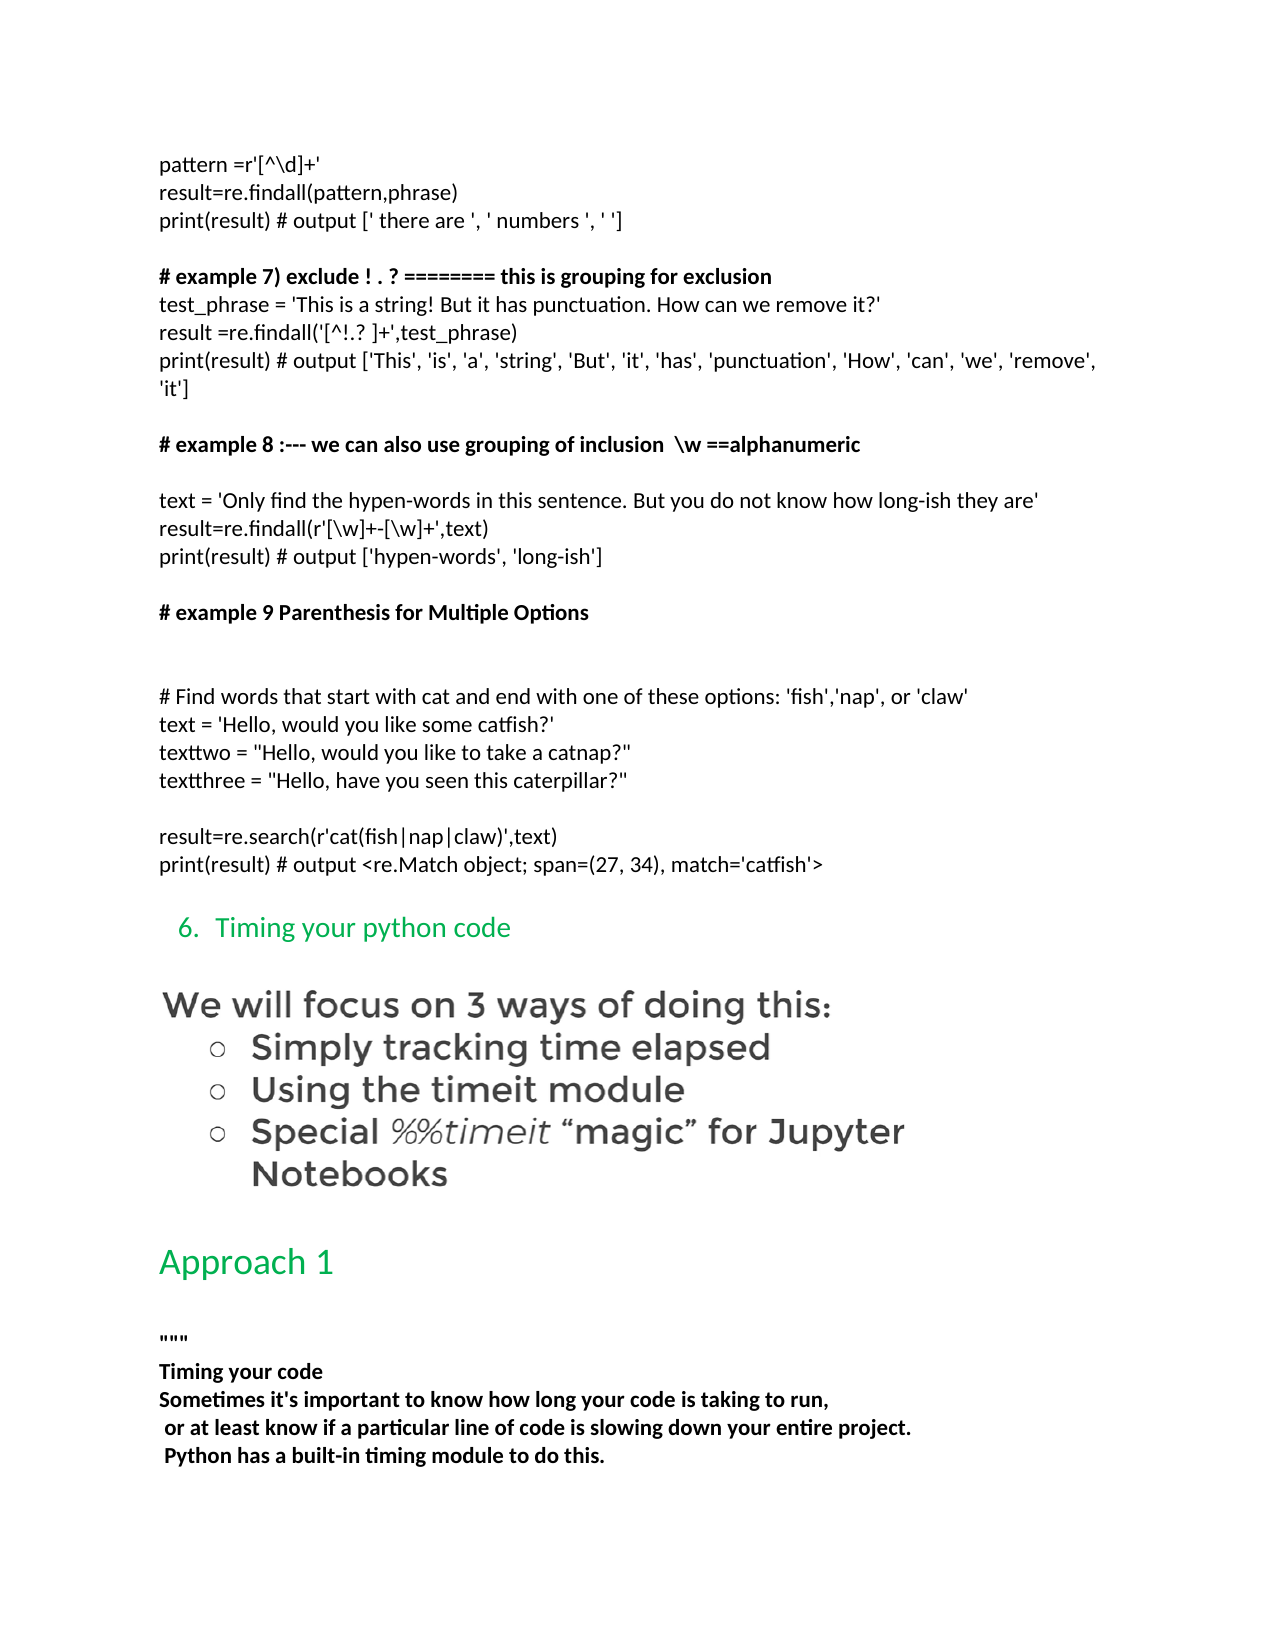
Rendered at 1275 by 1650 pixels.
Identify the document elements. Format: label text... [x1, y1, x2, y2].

text print(result) # output [' there are ', ' numbers ', ' '] [159, 206, 1125, 234]
text text = 'Only find the hypen-words in this sentence. But you do not know how long-ish they are' [159, 486, 1125, 514]
text print(result) # output ['This', 'is', 'a', 'string', 'But', 'it', 'has', 'punctuation', 'How', 'can', 'we', 'remove', 'it'] [159, 346, 1125, 402]
text # example 7) exclude ! . ? ======== this is grouping for exclusion [159, 262, 1125, 290]
text Sometimes it's important to know how long your code is taking to run, [159, 1385, 1125, 1413]
text text = 'Hello, would you like some catfish?' [159, 710, 1125, 738]
text print(result) # output <re.Match object; span=(27, 34), match='catfish'> [159, 851, 1125, 878]
text # Find words that start with cat and end with one of these options: 'fish','nap', or 'claw' [159, 682, 1125, 710]
text Approach 1 [159, 1238, 1125, 1283]
text result =re.findall('[^!.? ]+',test_phrase) [159, 318, 1125, 346]
text # example 8 :--- we can also use grouping of inclusion \w ==alphanumeric [159, 430, 1125, 458]
list Timing your python code [178, 909, 1125, 945]
text textthree = "Hello, have you seen this caterpillar?" [159, 766, 1125, 794]
text test_phrase = 'This is a string! But it has punctuation. How can we remove it?' [159, 290, 1125, 318]
picture [158, 975, 909, 1238]
text or at least know if a particular line of code is slowing down your entire project. [159, 1413, 1125, 1441]
text result=re.findall(pattern,phrase) [159, 178, 1125, 206]
text result=re.findall(r'[\w]+-[\w]+',text) [159, 514, 1125, 542]
text pattern =r'[^\d]+' [159, 150, 1125, 178]
text print(result) # output ['hypen-words', 'long-ish'] [159, 542, 1125, 570]
text result=re.search(r'cat(fish|nap|claw)',text) [159, 822, 1125, 851]
text texttwo = "Hello, would you like to take a catnap?" [159, 738, 1125, 766]
text Timing your code [159, 1357, 1125, 1385]
text Python has a built-in timing module to do this. [159, 1441, 1125, 1469]
text # example 9 Parenthesis for Multiple Options [159, 598, 1125, 626]
text """ [159, 1329, 1125, 1357]
